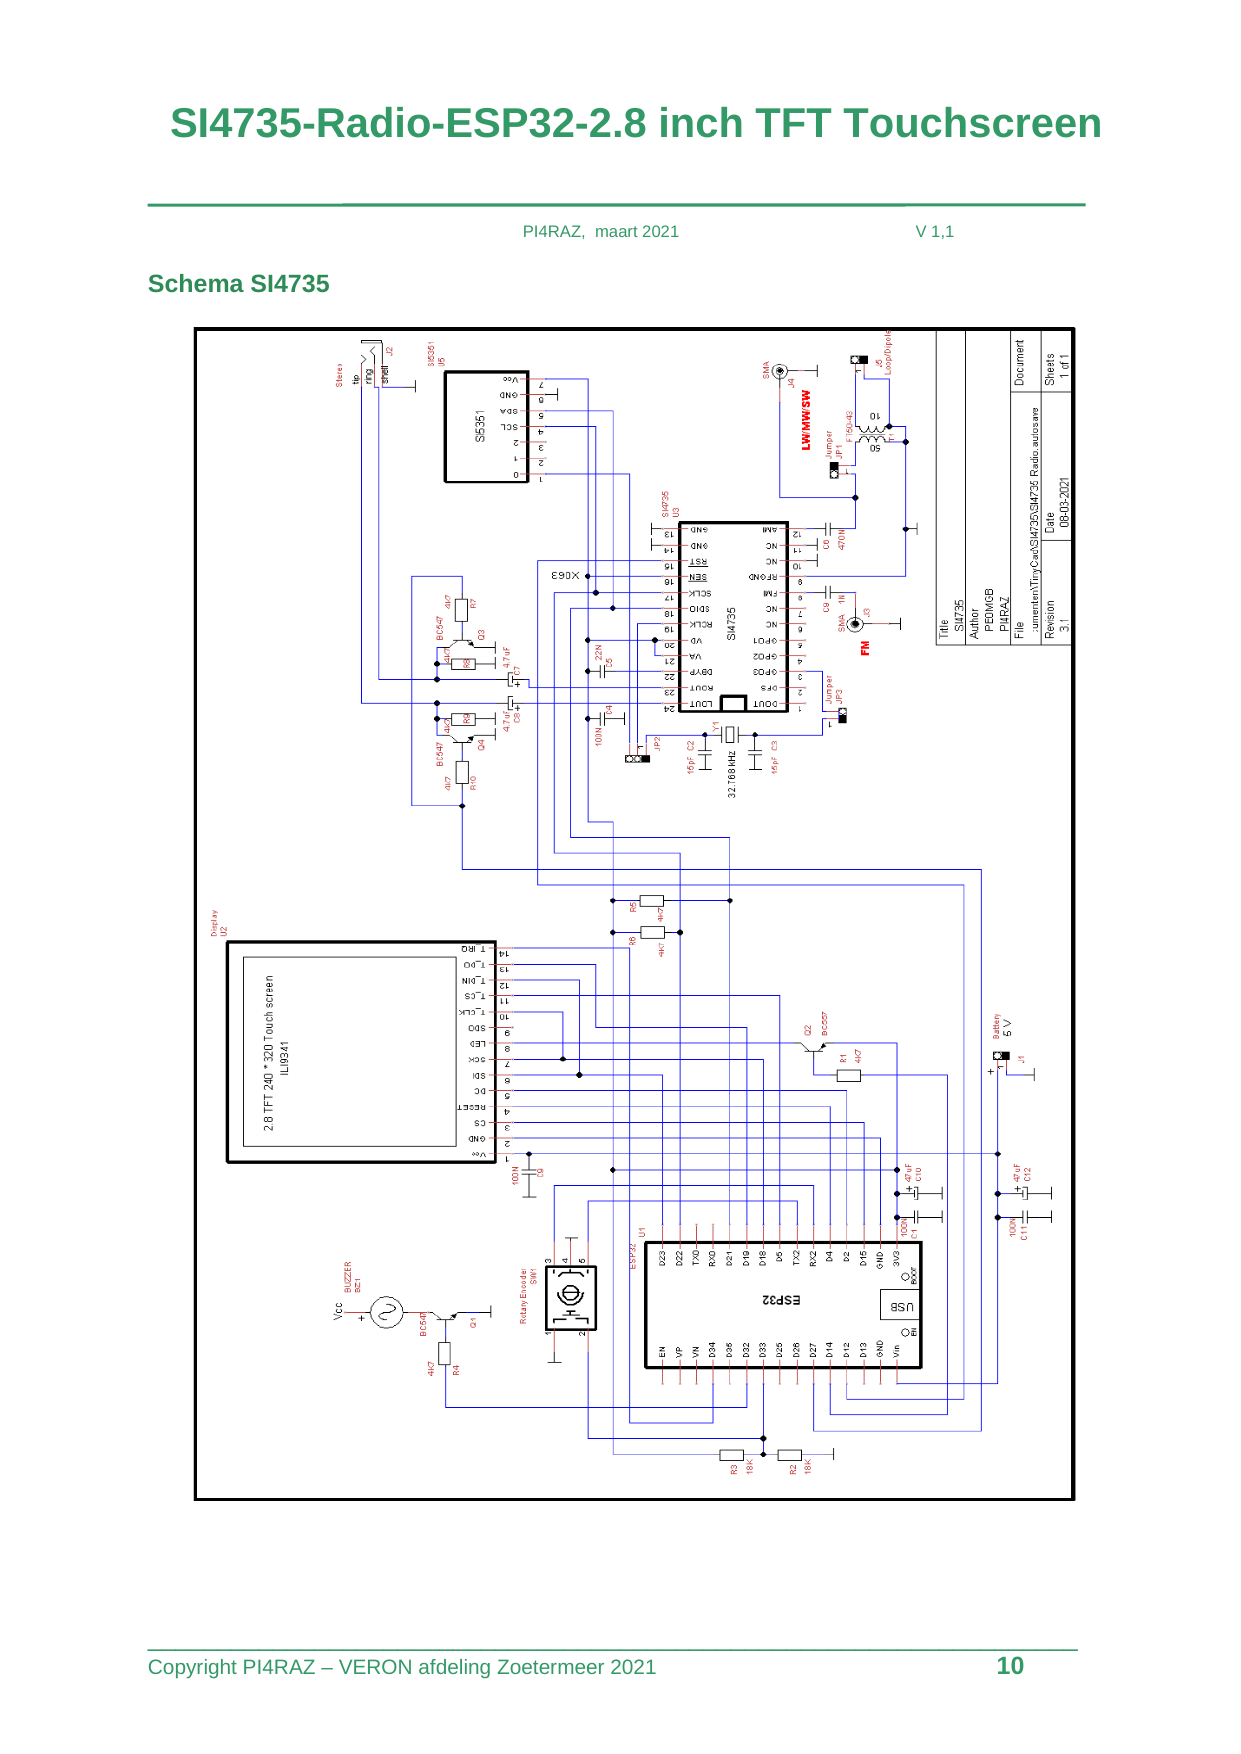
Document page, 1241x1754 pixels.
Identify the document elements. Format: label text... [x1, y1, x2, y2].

picture [194, 321, 1080, 1500]
text Schema SI4735 [148, 269, 1125, 298]
